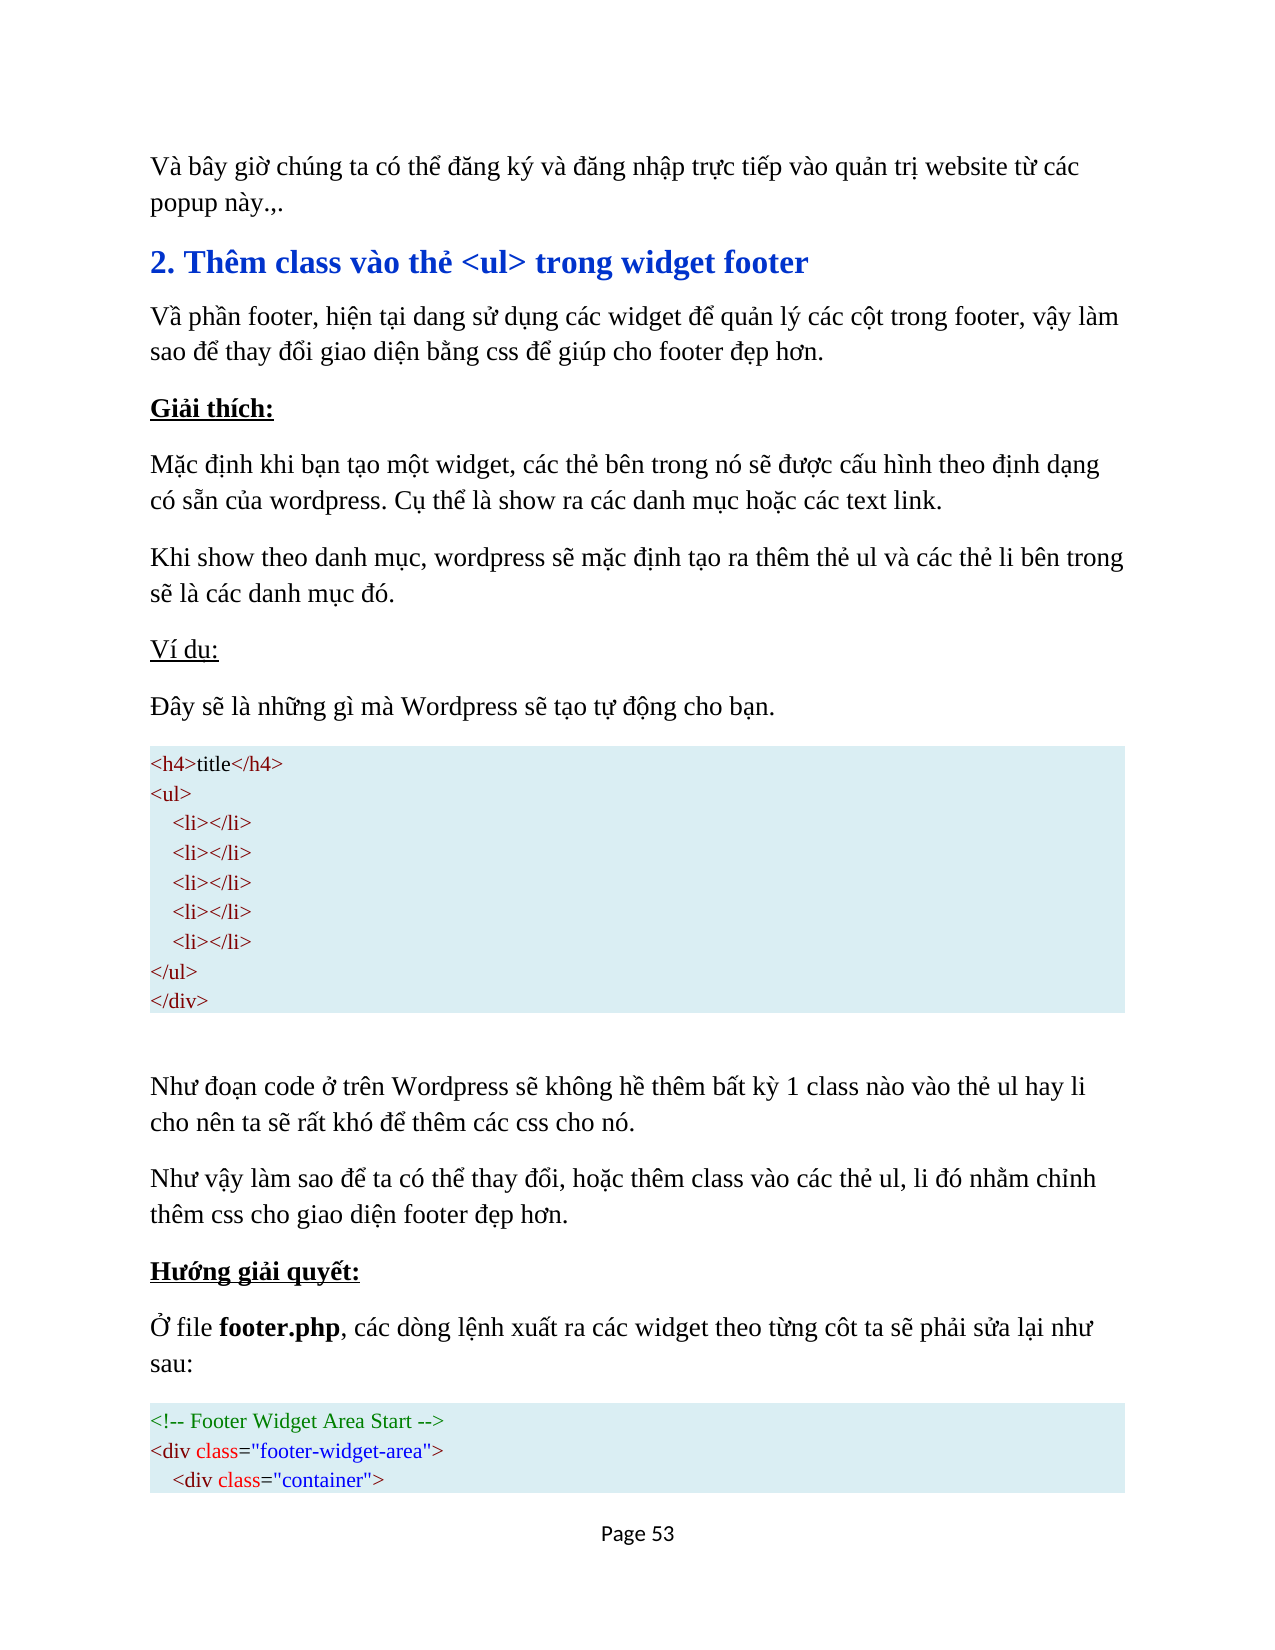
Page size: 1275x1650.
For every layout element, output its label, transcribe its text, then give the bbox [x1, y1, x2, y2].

text <li></li> [150, 806, 1125, 835]
text <li></li> [150, 895, 1125, 924]
text Vầ phần footer, hiện tại dang sử dụng các widget để quản lý các cột trong footer, vậy làm sao để thay đổi giao diện bằng css để giúp cho footer đẹp hơn. [150, 300, 1125, 367]
text <!-- Footer Widget Area Start --> [150, 1403, 1125, 1433]
text <div class="container"> [150, 1463, 1125, 1493]
text <ul> [150, 776, 1125, 806]
text <li></li> [150, 924, 1125, 954]
text </ul> [150, 954, 1125, 984]
text <h4>title</h4> [150, 746, 1125, 776]
text <div class="footer-widget-area"> [150, 1433, 1125, 1463]
text Mặc định khi bạn tạo một widget, các thẻ bên trong nó sẽ được cấu hình theo định dạng có sẵn của wordpress. Cụ thể là show ra các danh mục hoặc các text link. [150, 449, 1125, 516]
text Khi show theo danh mục, wordpress sẽ mặc định tạo ra thêm thẻ ul và các thẻ li bên trong sẽ là các danh mục đó. [150, 541, 1125, 608]
subtitle 2. Thêm class vào thẻ <ul> trong widget footer [150, 242, 1125, 281]
text <li></li> [150, 865, 1125, 895]
text Và bây giờ chúng ta có thể đăng ký và đăng nhập trực tiếp vào quản trị website từ các popup này.,. [150, 150, 1125, 217]
text Ví dụ: [150, 633, 1125, 664]
text Hướng giải quyết: [150, 1255, 1125, 1286]
text Giải thích: [150, 392, 1125, 423]
text Như đoạn code ở trên Wordpress sẽ không hề thêm bất kỳ 1 class nào vào thẻ ul hay li cho nên ta sẽ rất khó để thêm các css cho nó. [150, 1070, 1125, 1137]
text Ở file footer.php, các dòng lệnh xuất ra các widget theo từng côt ta sẽ phải sửa lại như sau: [150, 1311, 1125, 1378]
text Như vậy làm sao để ta có thể thay đổi, hoặc thêm class vào các thẻ ul, li đó nhằm chỉnh thêm css cho giao diện footer đẹp hơn. [150, 1162, 1125, 1229]
text </div> [150, 984, 1125, 1013]
text Đây sẽ là những gì mà Wordpress sẽ tạo tự động cho bạn. [150, 690, 1125, 721]
text <li></li> [150, 835, 1125, 865]
